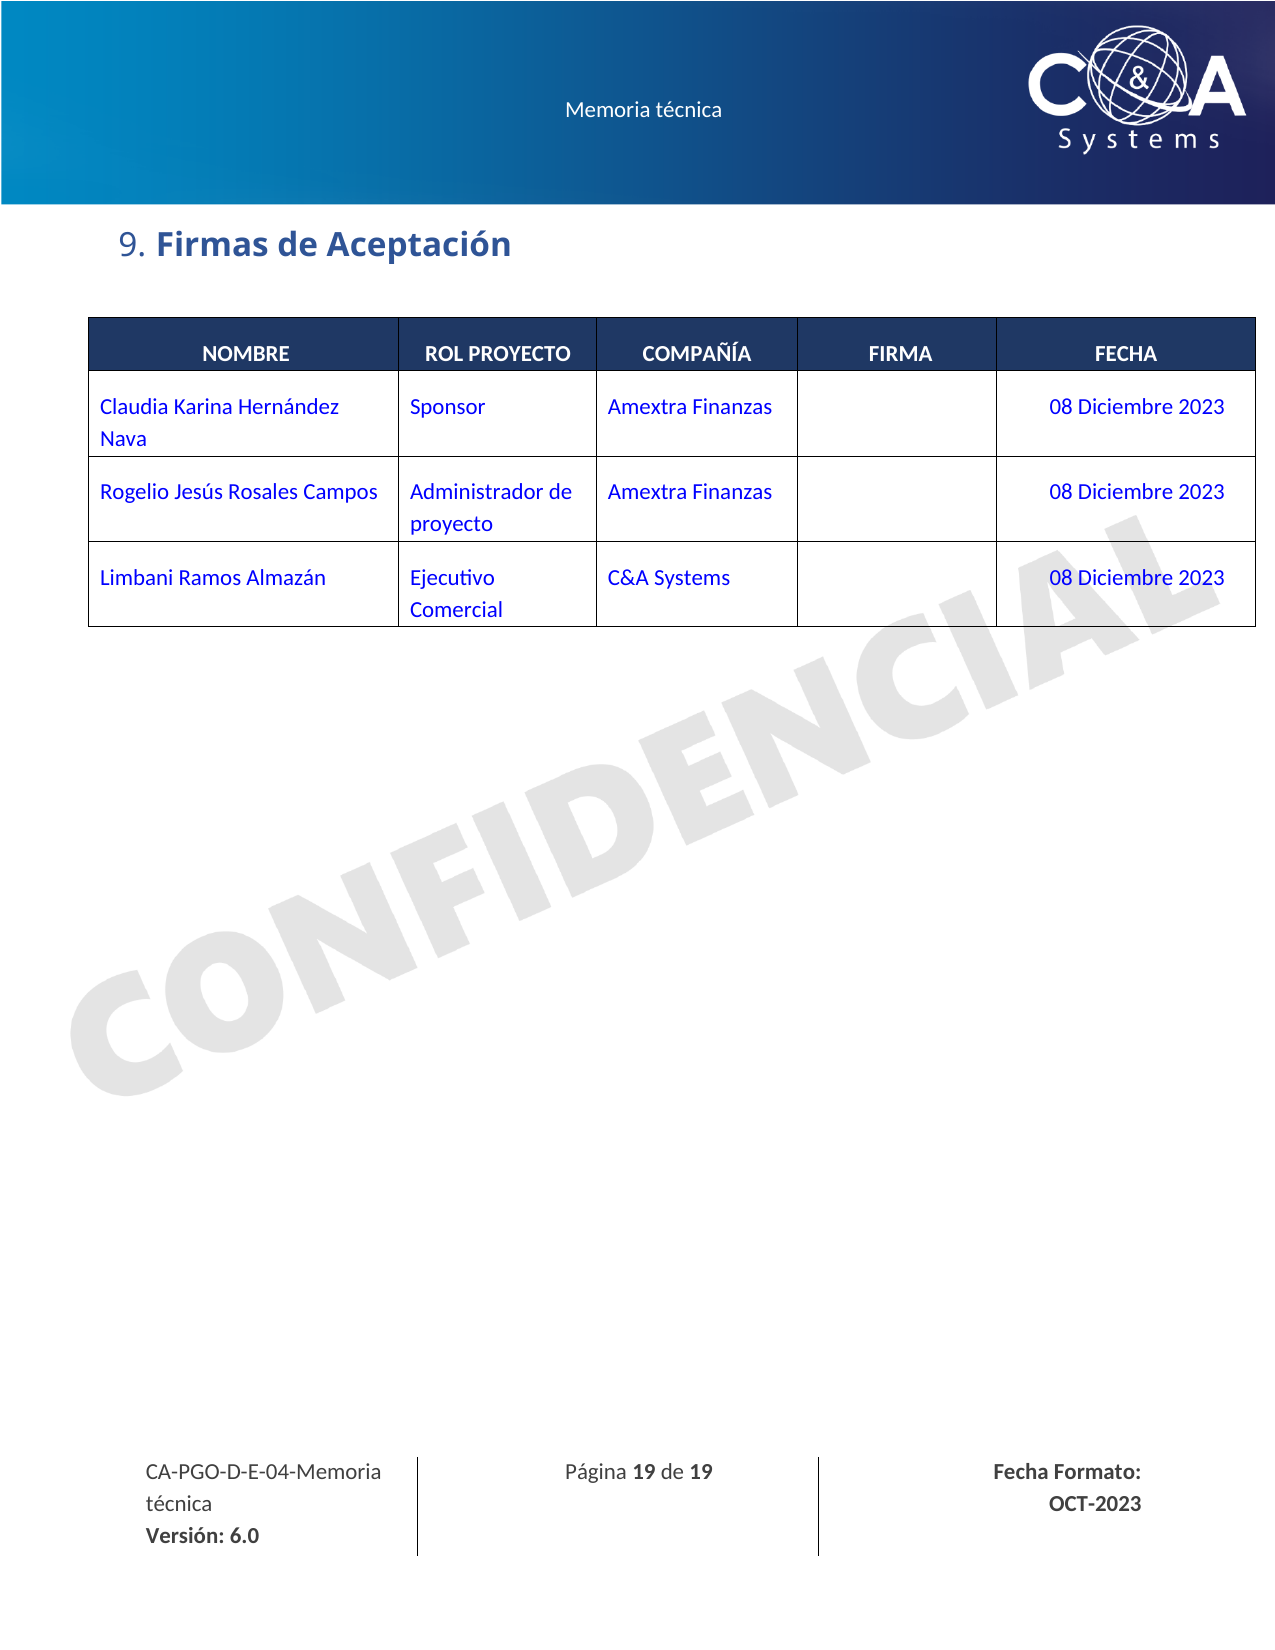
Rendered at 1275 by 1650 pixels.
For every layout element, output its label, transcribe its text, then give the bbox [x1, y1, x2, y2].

table_cell Claudia Karina Hernández Nava [89, 371, 398, 456]
table_cell Rogelio Jesús Rosales Campos [89, 457, 398, 541]
table_header COMPAÑÍA [597, 318, 797, 370]
table_cell 08 Diciembre 2023 [997, 371, 1255, 456]
table_header FECHA [997, 318, 1255, 370]
table_cell Amextra Finanzas [597, 457, 797, 541]
table_cell 08 Diciembre 2023 [997, 457, 1255, 541]
table_header FIRMA [798, 318, 996, 370]
table_cell [798, 371, 996, 456]
table_cell [798, 457, 996, 541]
table_cell C&A Systems [597, 542, 797, 626]
table_cell Administrador de proyecto [399, 457, 596, 541]
table_cell Ejecutivo Comercial [399, 542, 596, 626]
table_header ROL PROYECTO [399, 318, 596, 370]
picture [1, 1, 1275, 1632]
table_cell 08 Diciembre 2023 [997, 542, 1255, 626]
table_cell [798, 542, 996, 626]
table_cell Amextra Finanzas [597, 371, 797, 456]
table_header NOMBRE [89, 318, 398, 370]
table_cell Sponsor [399, 371, 596, 456]
subtitle Firmas de Aceptación [118, 221, 1127, 266]
table_cell Limbani Ramos Almazán [89, 542, 398, 626]
